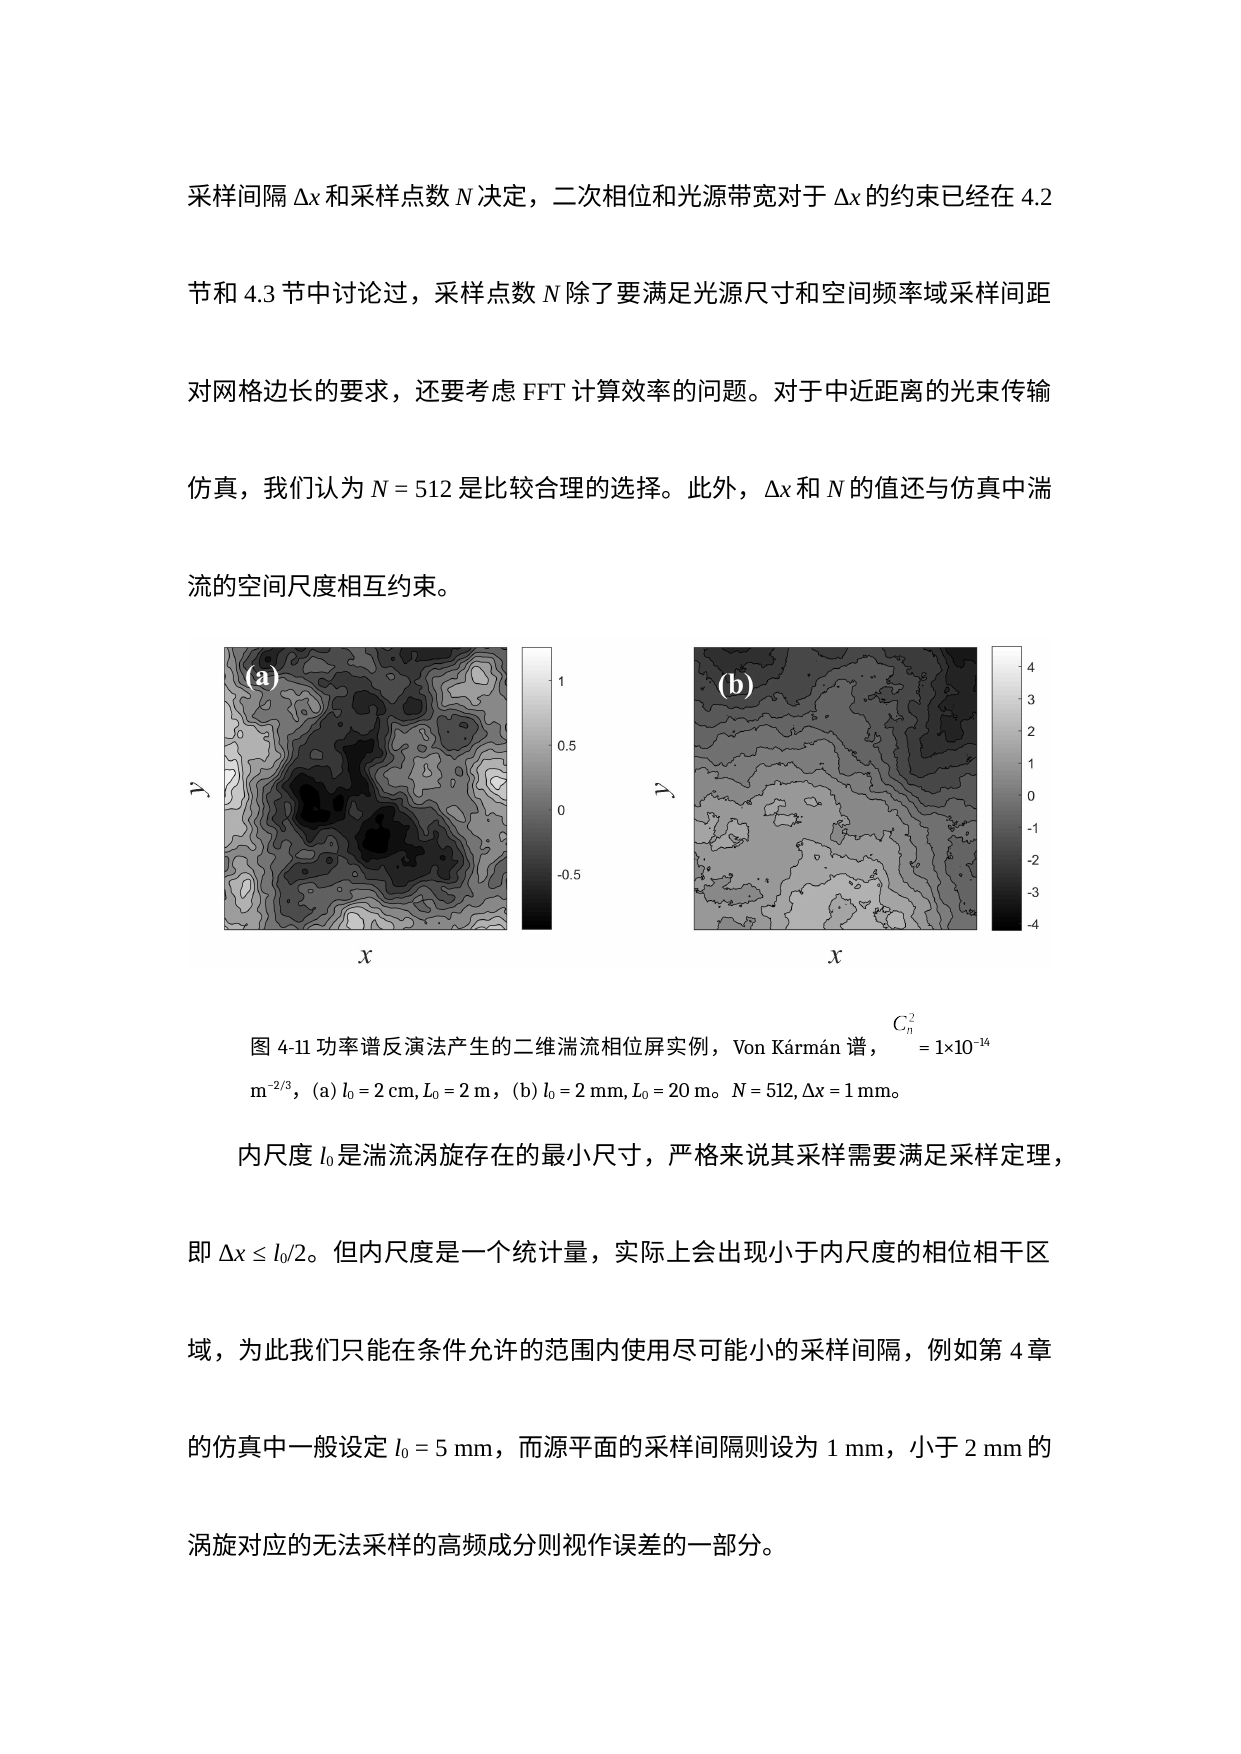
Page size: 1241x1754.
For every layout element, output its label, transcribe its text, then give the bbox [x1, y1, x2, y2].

picture [187, 635, 1053, 968]
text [187, 162, 1053, 617]
text 内尺度l0是湍流涡旋存在的最小尺寸，严格来说其采样需要满足采样定理，即Δx ≤ l0/2。但内尺度是一个统计量，实际上会出现小于内尺度的相位相干区域，为此我们只能在条件允许的范围内使用尽可能小的采样间隔，例如第4章的仿真中一般设定l0 = 5 mm，而源平面的采样间隔则设为1 mm，小于2 mm的涡旋对应的无法采样的高频成分则视作误差的一部分。 [187, 1121, 1053, 1576]
text 图 4-11 功率谱反演法产生的二维湍流相位屏实例，Von Kármán谱，= 1×10−14 m−2/3，(a) l0 = 2 cm, L0 = 2 m，(b) l0 = 2 mm, L0 = 20 m。N = 512, Δx = 1 mm。 [250, 1007, 990, 1104]
